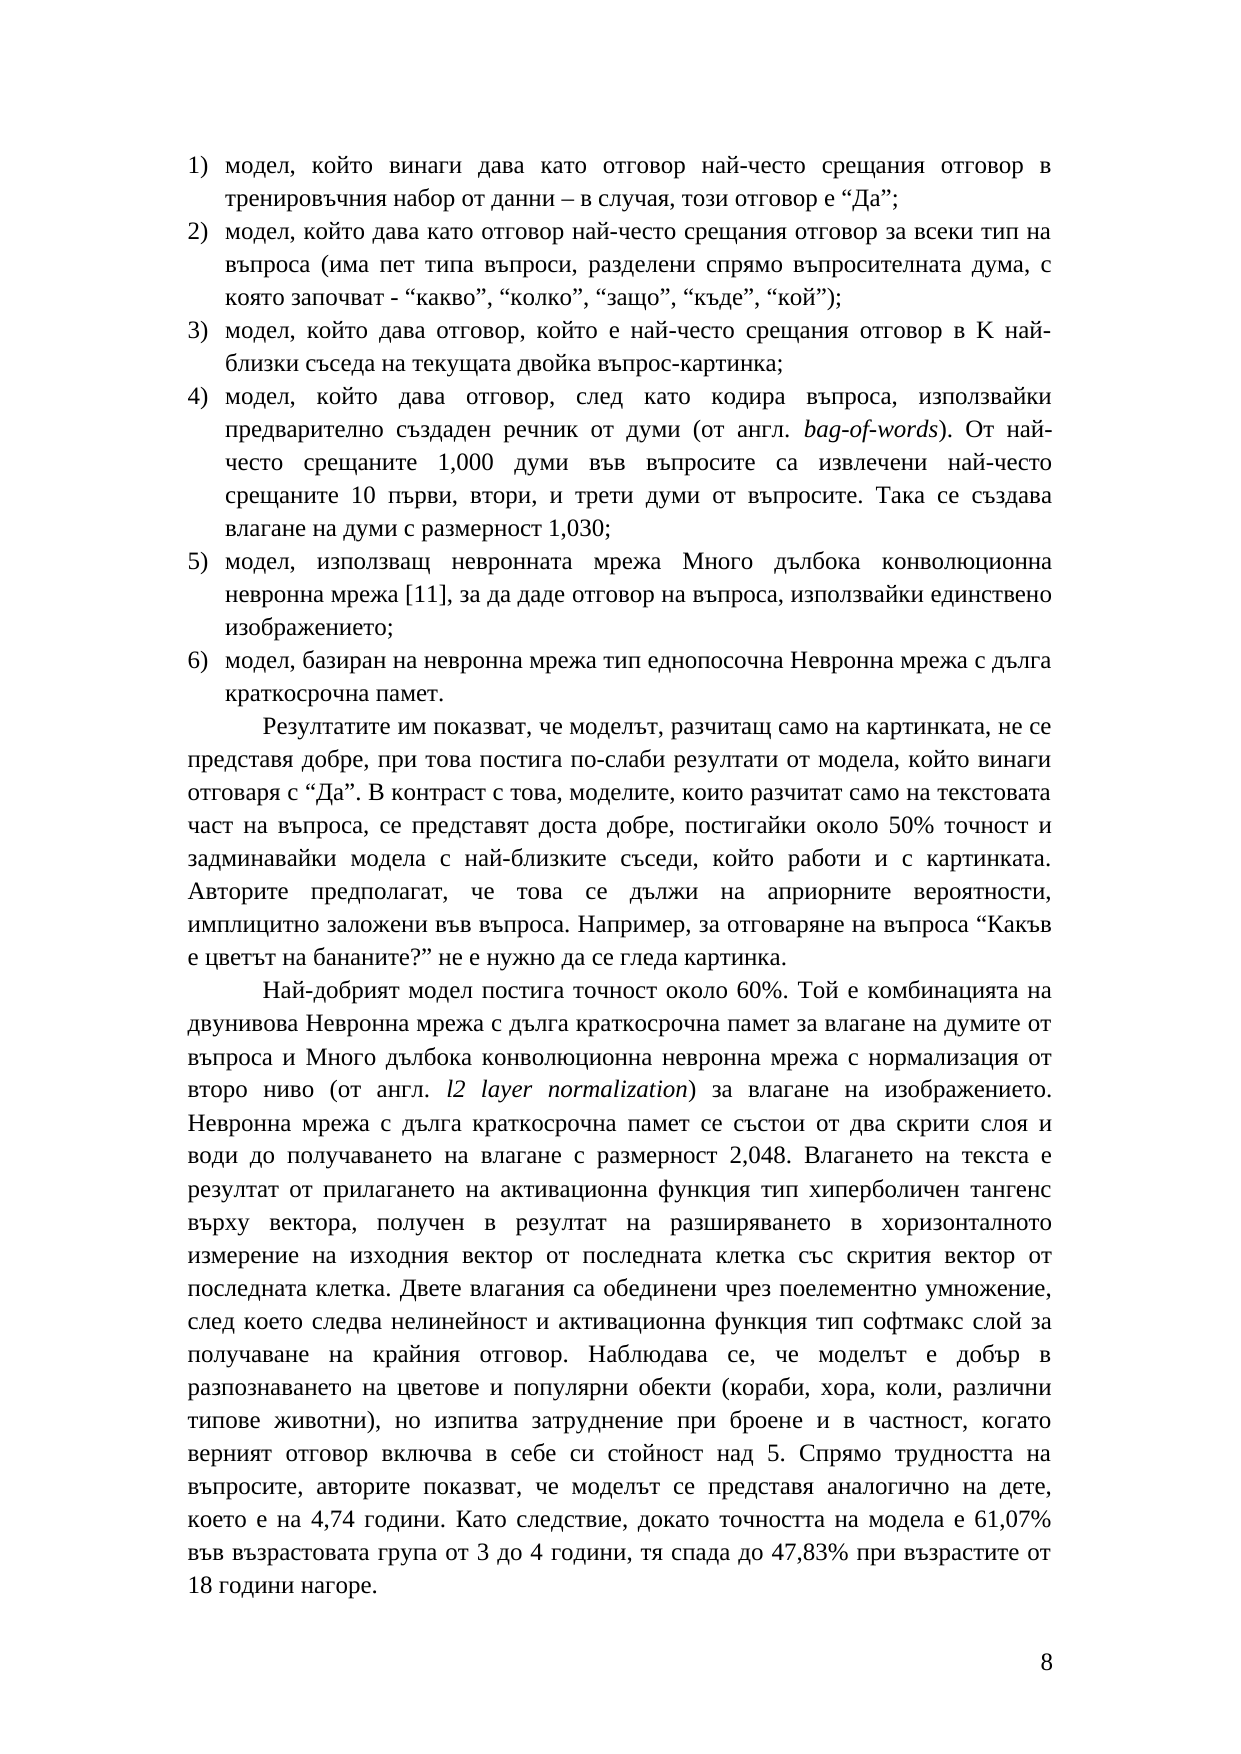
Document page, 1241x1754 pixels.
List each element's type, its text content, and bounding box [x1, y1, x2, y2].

list модел, който дава отговор, след като кодира въпроса, използвайки предварително създаден речник от думи (от англ. bag-of-words). От най-често срещаните 1,000 думи във въпросите са извлечени най-често срещаните 10 първи, втори, и трети думи от въпросите. Така се създава влагане на думи с размерност 1,030; [187, 381, 1053, 542]
text Резултатите им показват, че моделът, разчитащ само на картинката, не се представя добре, при това постига по-слаби резултати от модела, който винаги отговаря с “Да”. В контраст с това, моделите, които разчитат само на текстовата част на въпроса, се представят доста добре, постигайки около 50% точност и задминавайки модела с най-близките съседи, който работи и с картинката. Авторите предполагат, че това се дължи на априорните вероятности, имплицитно заложени във въпроса. Например, за отговаряне на въпроса “Какъв е цветът на бананите?” не е нужно да се гледа картинка. [187, 711, 1053, 971]
list модел, който дава отговор, който е най-често срещания отговор в K най-близки съседа на текущата двойка въпрос-картинка; [187, 315, 1053, 377]
list модел, който винаги дава като отговор най-често срещания отговор в тренировъчния набор от данни – в случая, този отговор е “Да”; [187, 150, 1053, 212]
text Най-добрият модел постига точност около 60%. Той е комбинацията на двунивова Невронна мрежа с дълга краткосрочна памет за влагане на думите от въпроса и Много дълбока конволюционна невронна мрежа с нормализация от второ ниво (от англ. l2 layer normalization) за влагане на изображението. Невронна мрежа с дълга краткосрочна памет се състои от два скрити слоя и води до получаването на влагане с размерност 2,048. Влагането на текста е резултат от прилагането на активационна функция тип хиперболичен тангенс върху вектора, получен в резултат на разширяването в хоризонталното измерение на изходния вектор от последната клетка със скрития вектор от последната клетка. Двете влагания са обединени чрез поелементно умножение, след което следва нелинейност и активационна функция тип софтмакс слой за получаване на крайния отговор. Наблюдава се, че моделът е добър в разпознаването на цветове и популярни обекти (кораби, хора, коли, различни типове животни), но изпитва затруднение при броене и в частност, когато верният отговор включва в себе си стойност над 5. Спрямо трудността на въпросите, авторите показват, че моделът се представя аналогично на дете, което е на 4,74 години. Като следствие, докато точността на модела е 61,07% във възрастовата група от 3 до 4 години, тя спада до 47,83% при възрастите от 18 години нагоре. [187, 976, 1053, 1599]
list модел, използващ невронната мрежа Много дълбока конволюционна невронна мрежа [11], за да даде отговор на въпроса, използвайки единствено изображението; [187, 546, 1053, 641]
list модел, базиран на невронна мрежа тип еднопосочна Невронна мрежа с дълга краткосрочна памет. [187, 645, 1053, 707]
list модел, който дава като отговор най-често срещания отговор за всеки тип на въпроса (има пет типа въпроси, разделени спрямо въпросителната дума, с която започват - “какво”, “колко”, “защо”, “къде”, “кой”); [187, 216, 1053, 311]
